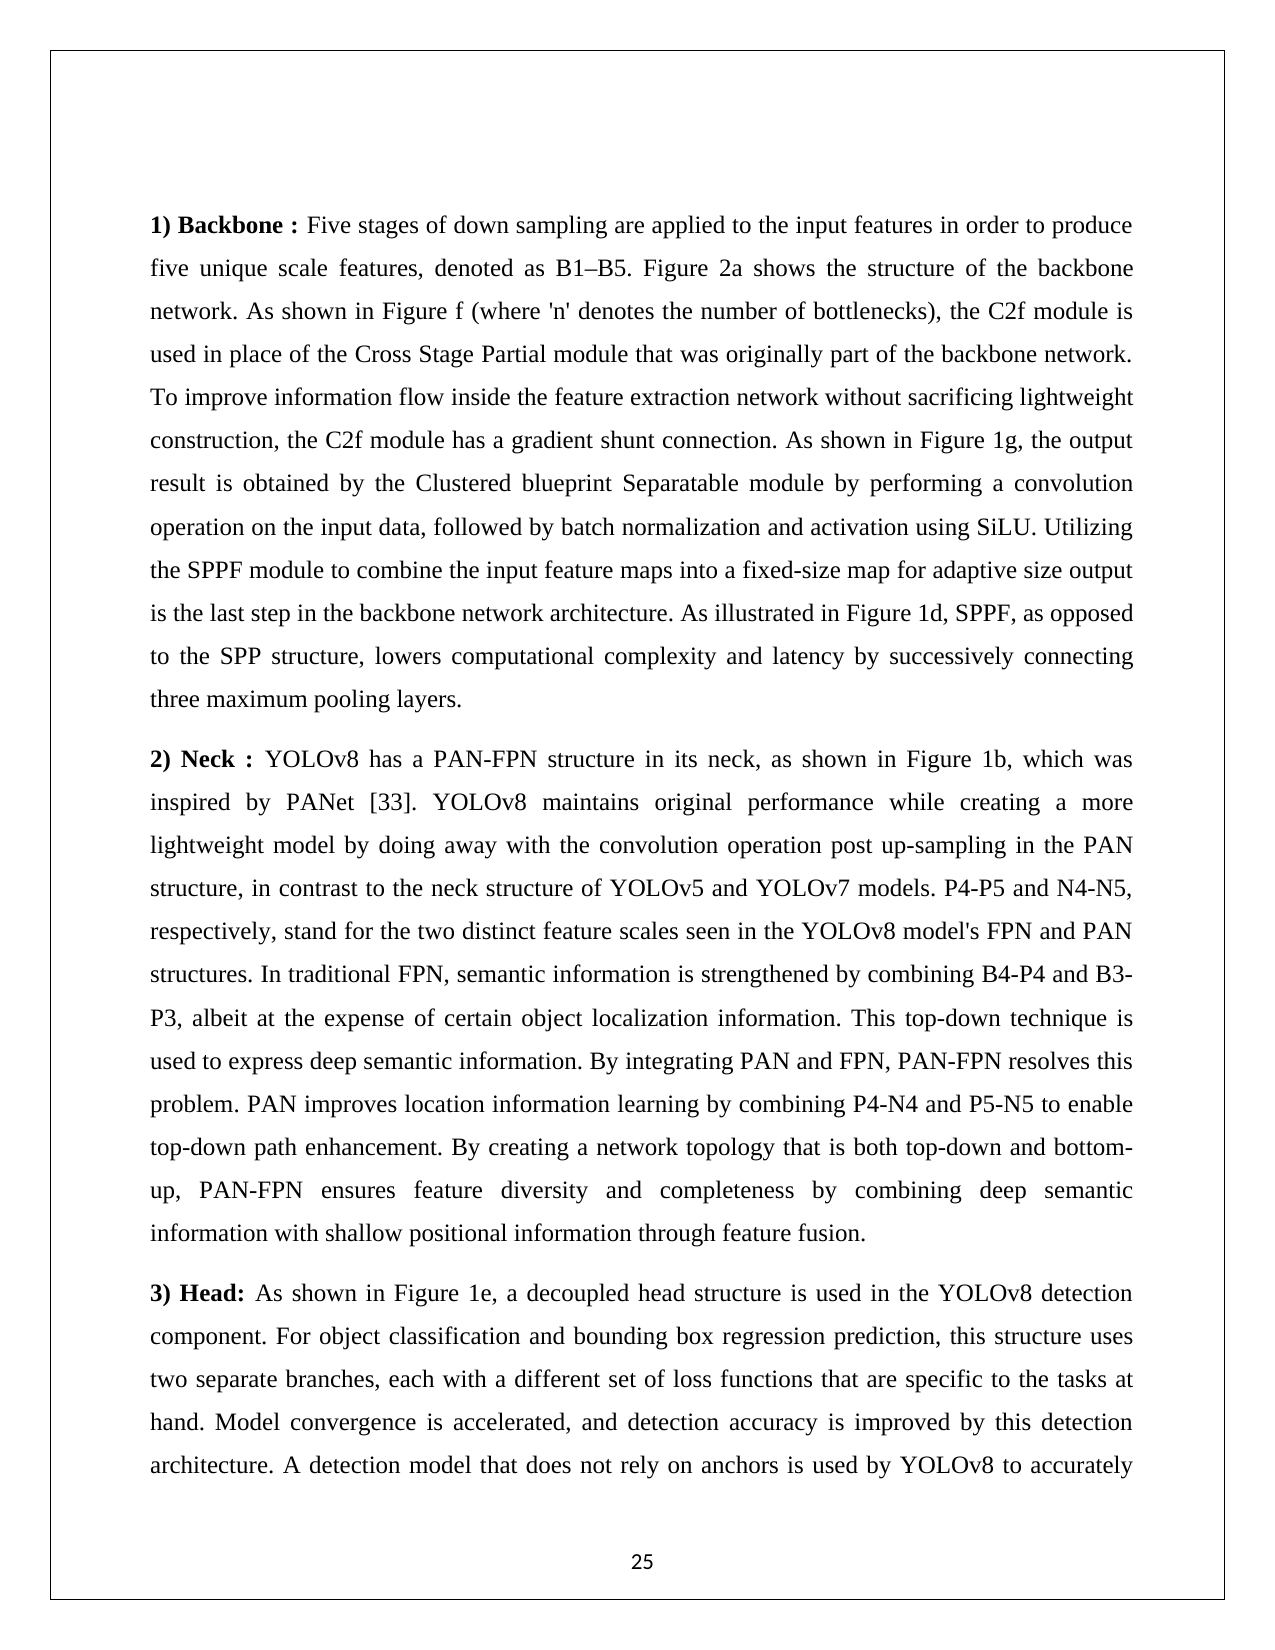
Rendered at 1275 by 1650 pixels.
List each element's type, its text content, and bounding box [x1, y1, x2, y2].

text 2) Neck : YOLOv8 has a PAN-FPN structure in its neck, as shown in Figure 1b, which was inspired by PANet [33]. YOLOv8 maintains original performance while creating a more lightweight model by doing away with the convolution operation post up-sampling in the PAN structure, in contrast to the neck structure of YOLOv5 and YOLOv7 models. P4-P5 and N4-N5, respectively, stand for the two distinct feature scales seen in the YOLOv8 model's FPN and PAN structures. In traditional FPN, semantic information is strengthened by combining B4-P4 and B3-P3, albeit at the expense of certain object localization information. This top-down technique is used to express deep semantic information. By integrating PAN and FPN, PAN-FPN resolves this problem. PAN improves location information learning by combining P4-N4 and P5-N5 to enable top-down path enhancement. By creating a network topology that is both top-down and bottom-up, PAN-FPN ensures feature diversity and completeness by combining deep semantic information with shallow positional information through feature fusion. [150, 744, 1134, 1247]
text 1) Backbone : Five stages of down sampling are applied to the input features in order to produce five unique scale features, denoted as B1–B5. Figure 2a shows the structure of the backbone network. As shown in Figure f (where 'n' denotes the number of bottlenecks), the C2f module is used in place of the Cross Stage Partial module that was originally part of the backbone network. To improve information flow inside the feature extraction network without sacrificing lightweight construction, the C2f module has a gradient shunt connection. As shown in Figure 1g, the output result is obtained by the Clustered blueprint Separatable module by performing a convolution operation on the input data, followed by batch normalization and activation using SiLU. Utilizing the SPPF module to combine the input feature maps into a fixed-size map for adaptive size output is the last step in the backbone network architecture. As illustrated in Figure 1d, SPPF, as opposed to the SPP structure, lowers computational complexity and latency by successively connecting three maximum pooling layers. [150, 210, 1134, 713]
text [150, 1278, 1134, 1479]
